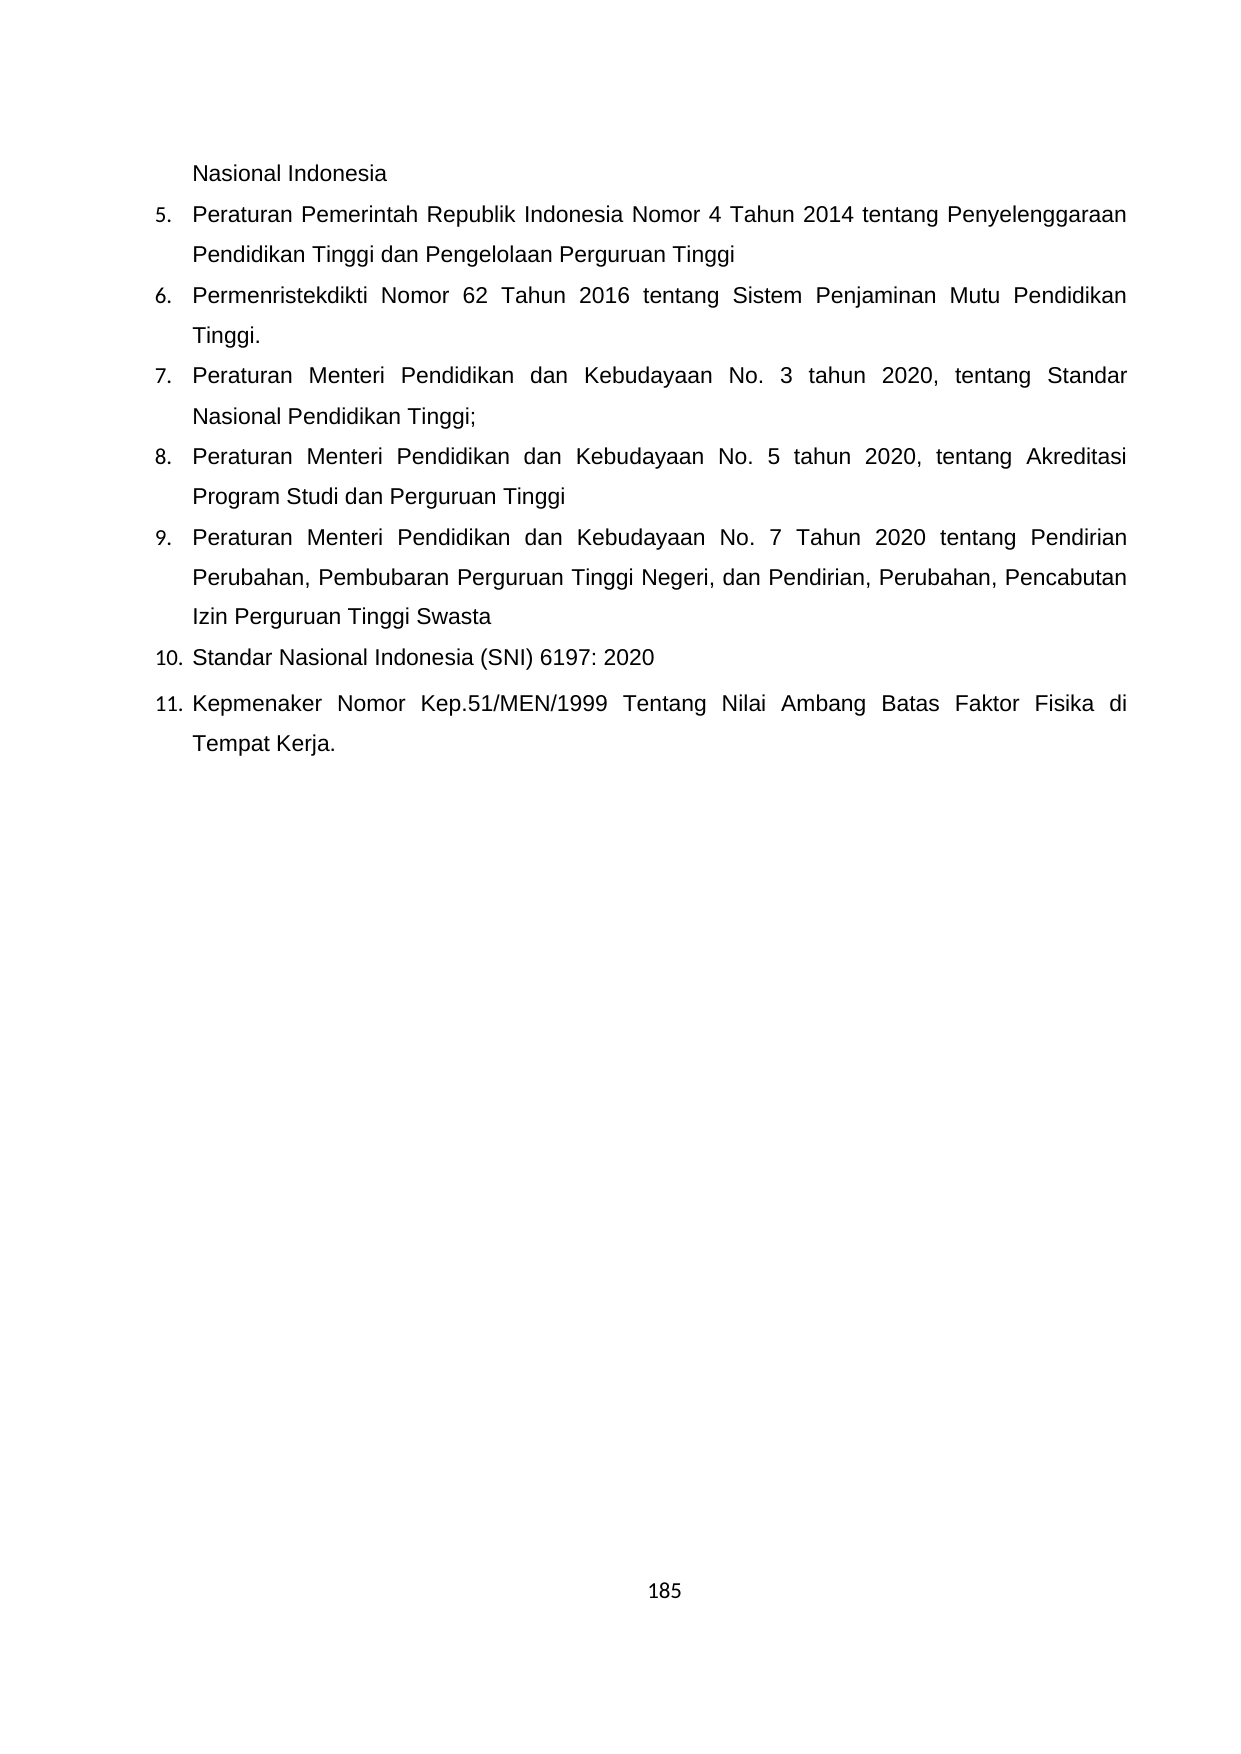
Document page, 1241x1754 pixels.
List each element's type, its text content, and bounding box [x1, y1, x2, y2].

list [154, 160, 1128, 187]
list Peraturan Pemerintah Republik Indonesia Nomor 4 Tahun 2014 tentang Penyelenggaraan Pendidikan Tinggi dan Pengelolaan Perguruan Tinggi [154, 200, 1128, 268]
list Permenristekdikti Nomor 62 Tahun 2016 tentang Sistem Penjaminan Mutu Pendidikan Tinggi. [154, 281, 1128, 348]
list Peraturan Menteri Pendidikan dan Kebudayaan No. 5 tahun 2020, tentang Akreditasi Program Studi dan Perguruan Tinggi [154, 442, 1128, 509]
list Kepmenaker Nomor Kep.51/MEN/1999 Tentang Nilai Ambang Batas Faktor Fisika di Tempat Kerja. [154, 689, 1128, 756]
list Peraturan Menteri Pendidikan dan Kebudayaan No. 7 Tahun 2020 tentang Pendirian Perubahan, Pembubaran Perguruan Tinggi Negeri, dan Pendirian, Perubahan, Pencabutan Izin Perguruan Tinggi Swasta [154, 523, 1128, 630]
list Standar Nasional Indonesia (SNI) 6197: 2020 [154, 643, 1128, 671]
list Peraturan Menteri Pendidikan dan Kebudayaan No. 3 tahun 2020, tentang Standar Nasional Pendidikan Tinggi; [154, 361, 1128, 429]
